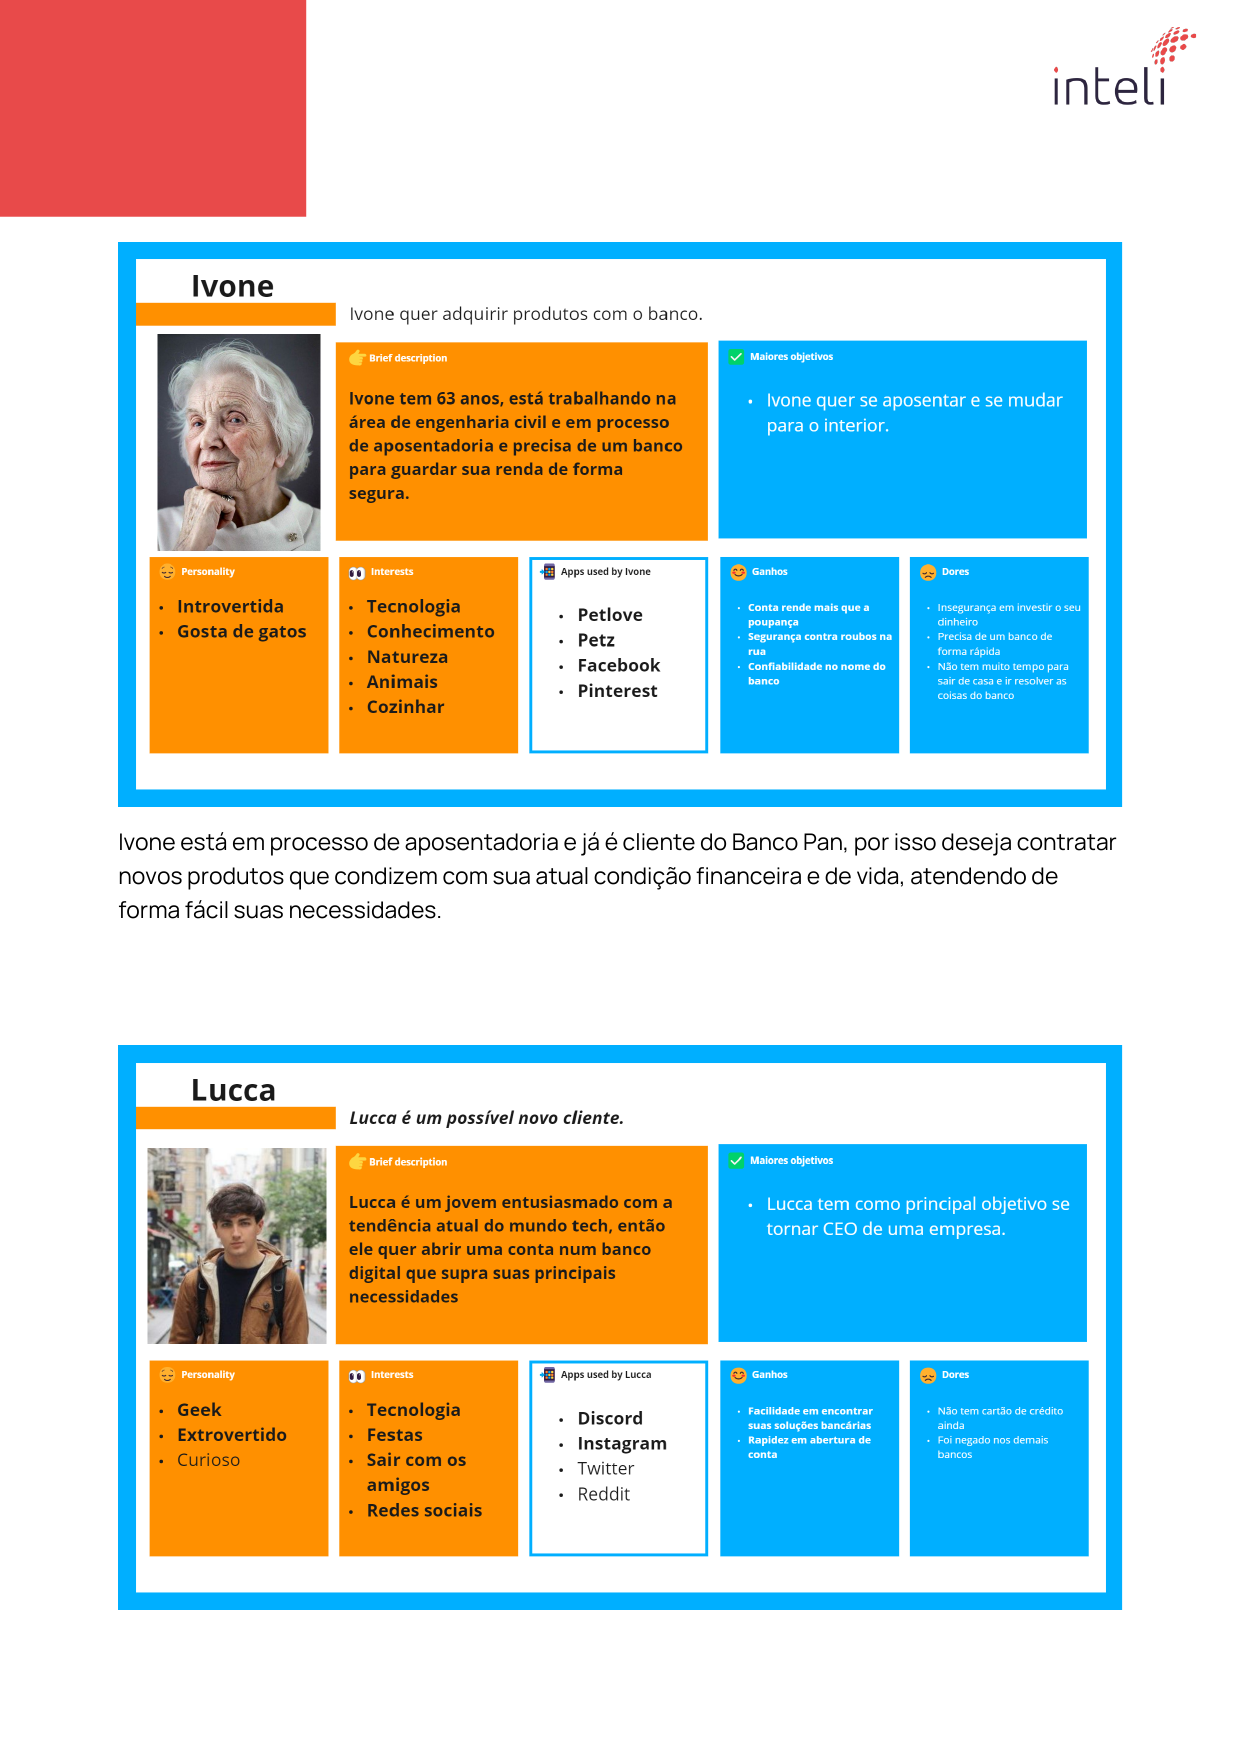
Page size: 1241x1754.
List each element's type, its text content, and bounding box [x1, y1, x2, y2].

picture [0, 0, 307, 217]
picture [137, 260, 1105, 789]
text Ivone está em processo de aposentadoria e já é cliente do Banco Pan, por isso deseja contratar novos produtos que condizem com sua atual condição financeira e de vida, atendendo de forma fácil suas necessidades. [118, 826, 1122, 925]
picture [137, 1064, 1105, 1592]
picture [1054, 27, 1197, 105]
